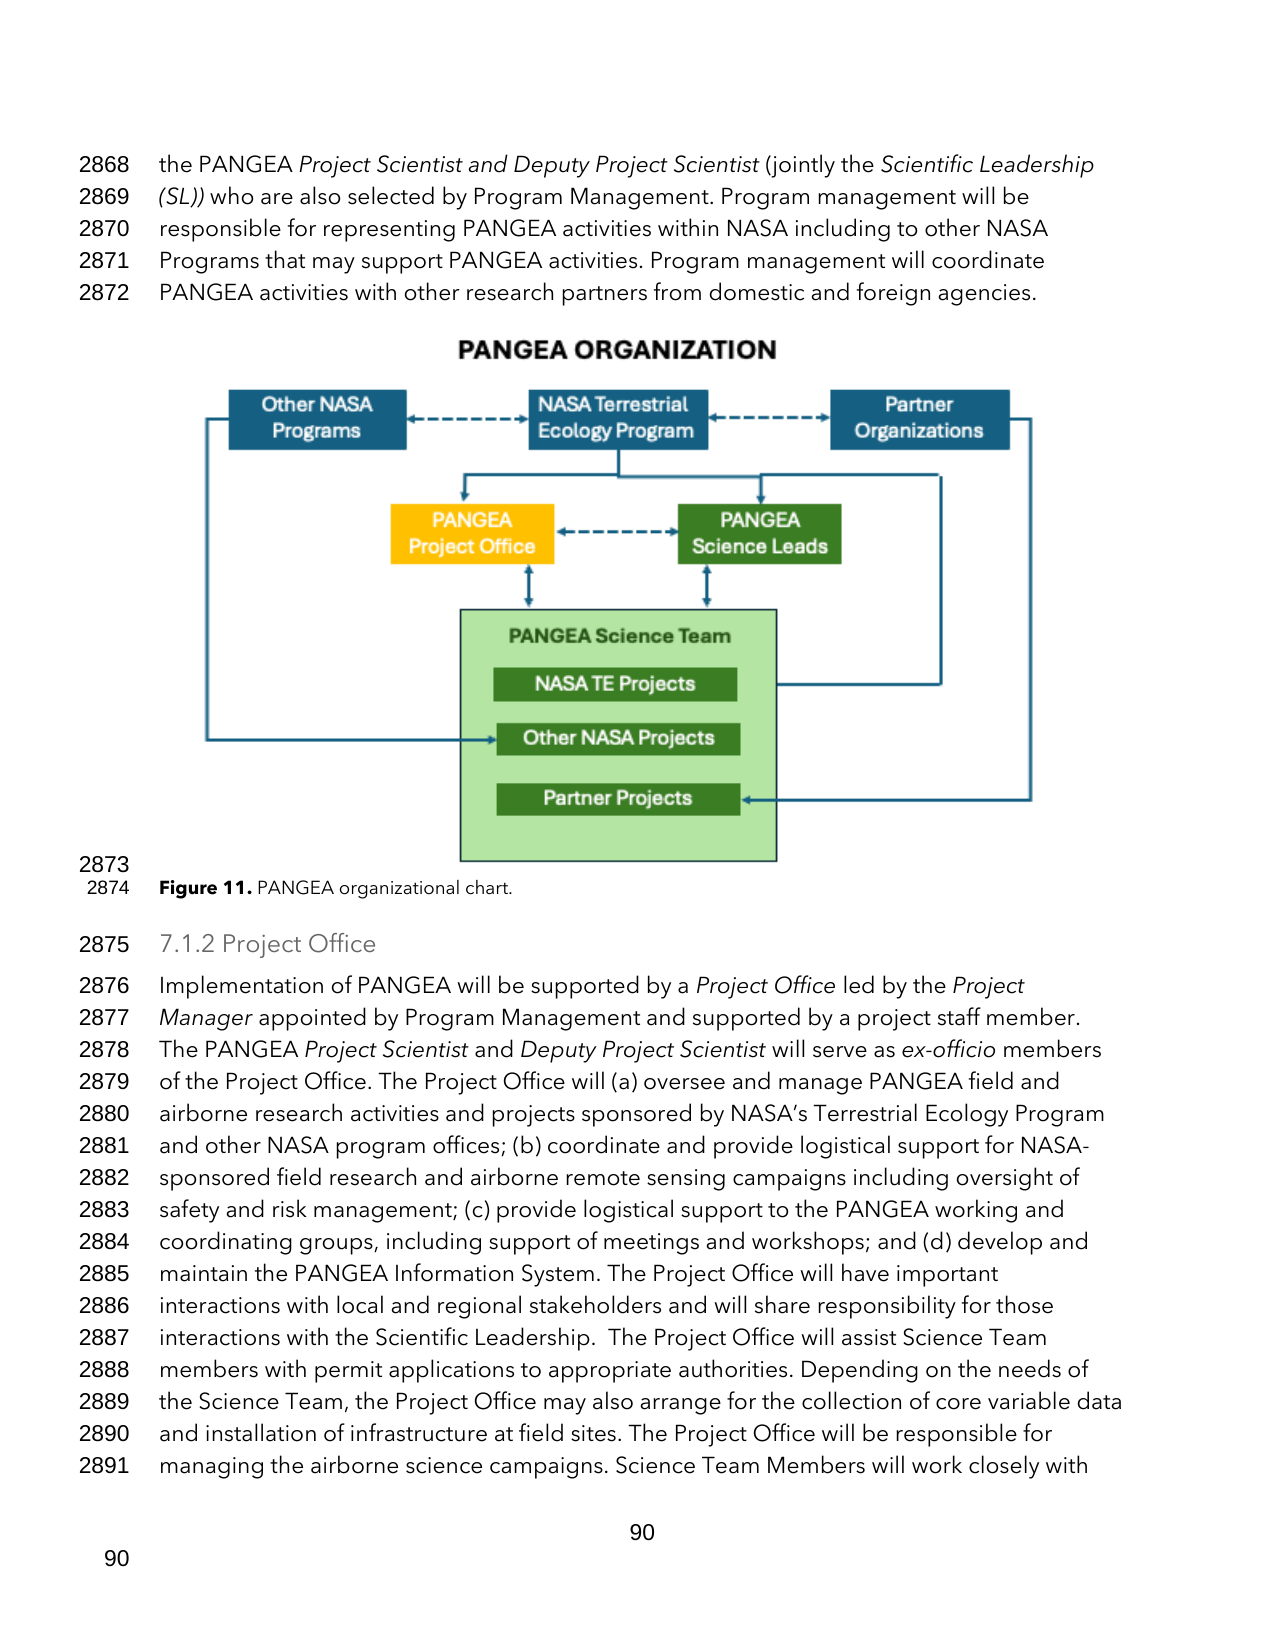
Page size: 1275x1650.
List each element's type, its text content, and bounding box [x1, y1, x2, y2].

subtitle 7.1.2 Project Office [159, 928, 1125, 958]
text Figure 11. PANGEA organizational chart. [159, 876, 1125, 899]
picture [158, 310, 1082, 873]
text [159, 150, 1125, 306]
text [159, 971, 1125, 1479]
